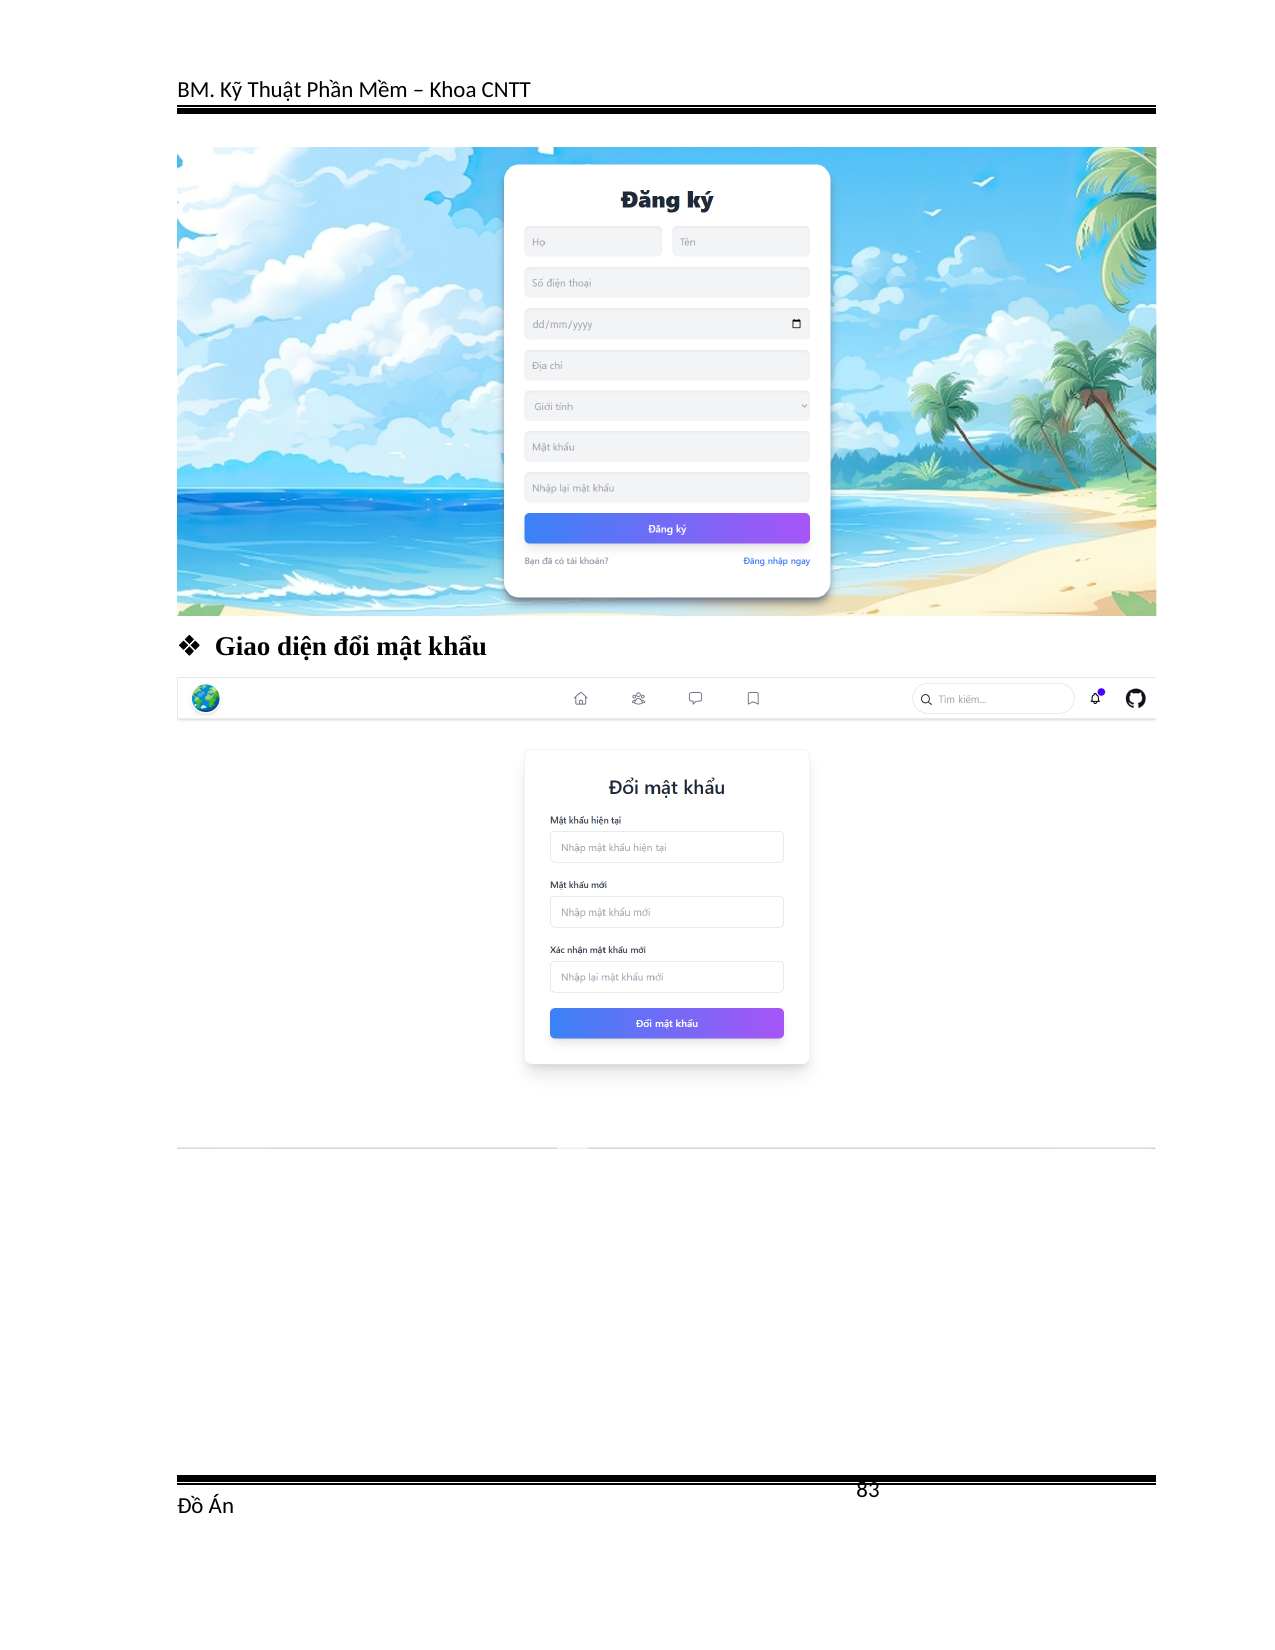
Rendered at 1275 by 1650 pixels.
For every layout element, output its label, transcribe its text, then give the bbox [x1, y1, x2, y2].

picture [177, 676, 1156, 1149]
list Giao diện đổi mật khẩu [177, 629, 1156, 661]
picture [177, 147, 1157, 616]
